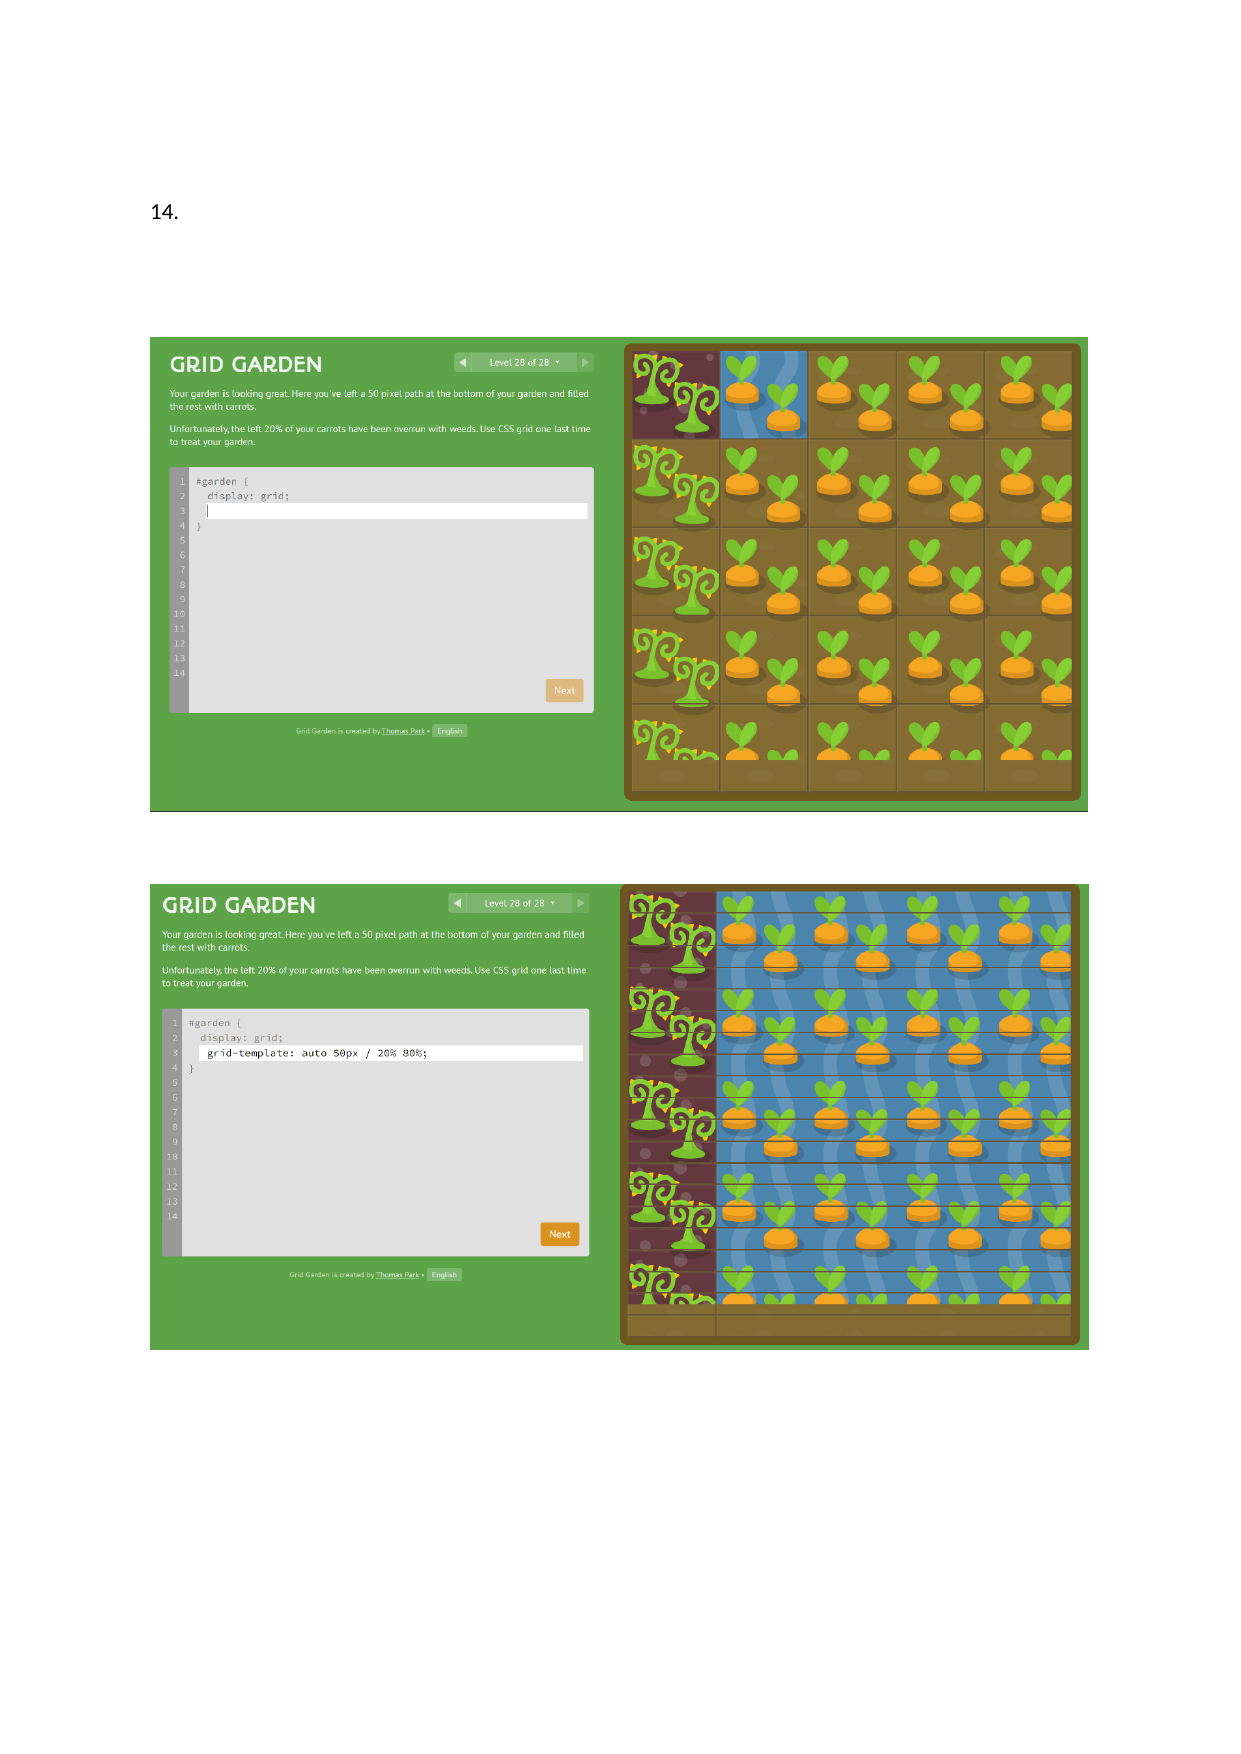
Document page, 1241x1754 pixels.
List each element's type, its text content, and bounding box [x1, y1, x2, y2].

picture [150, 884, 1090, 1350]
picture [150, 337, 1088, 812]
text 14. [150, 197, 1090, 225]
